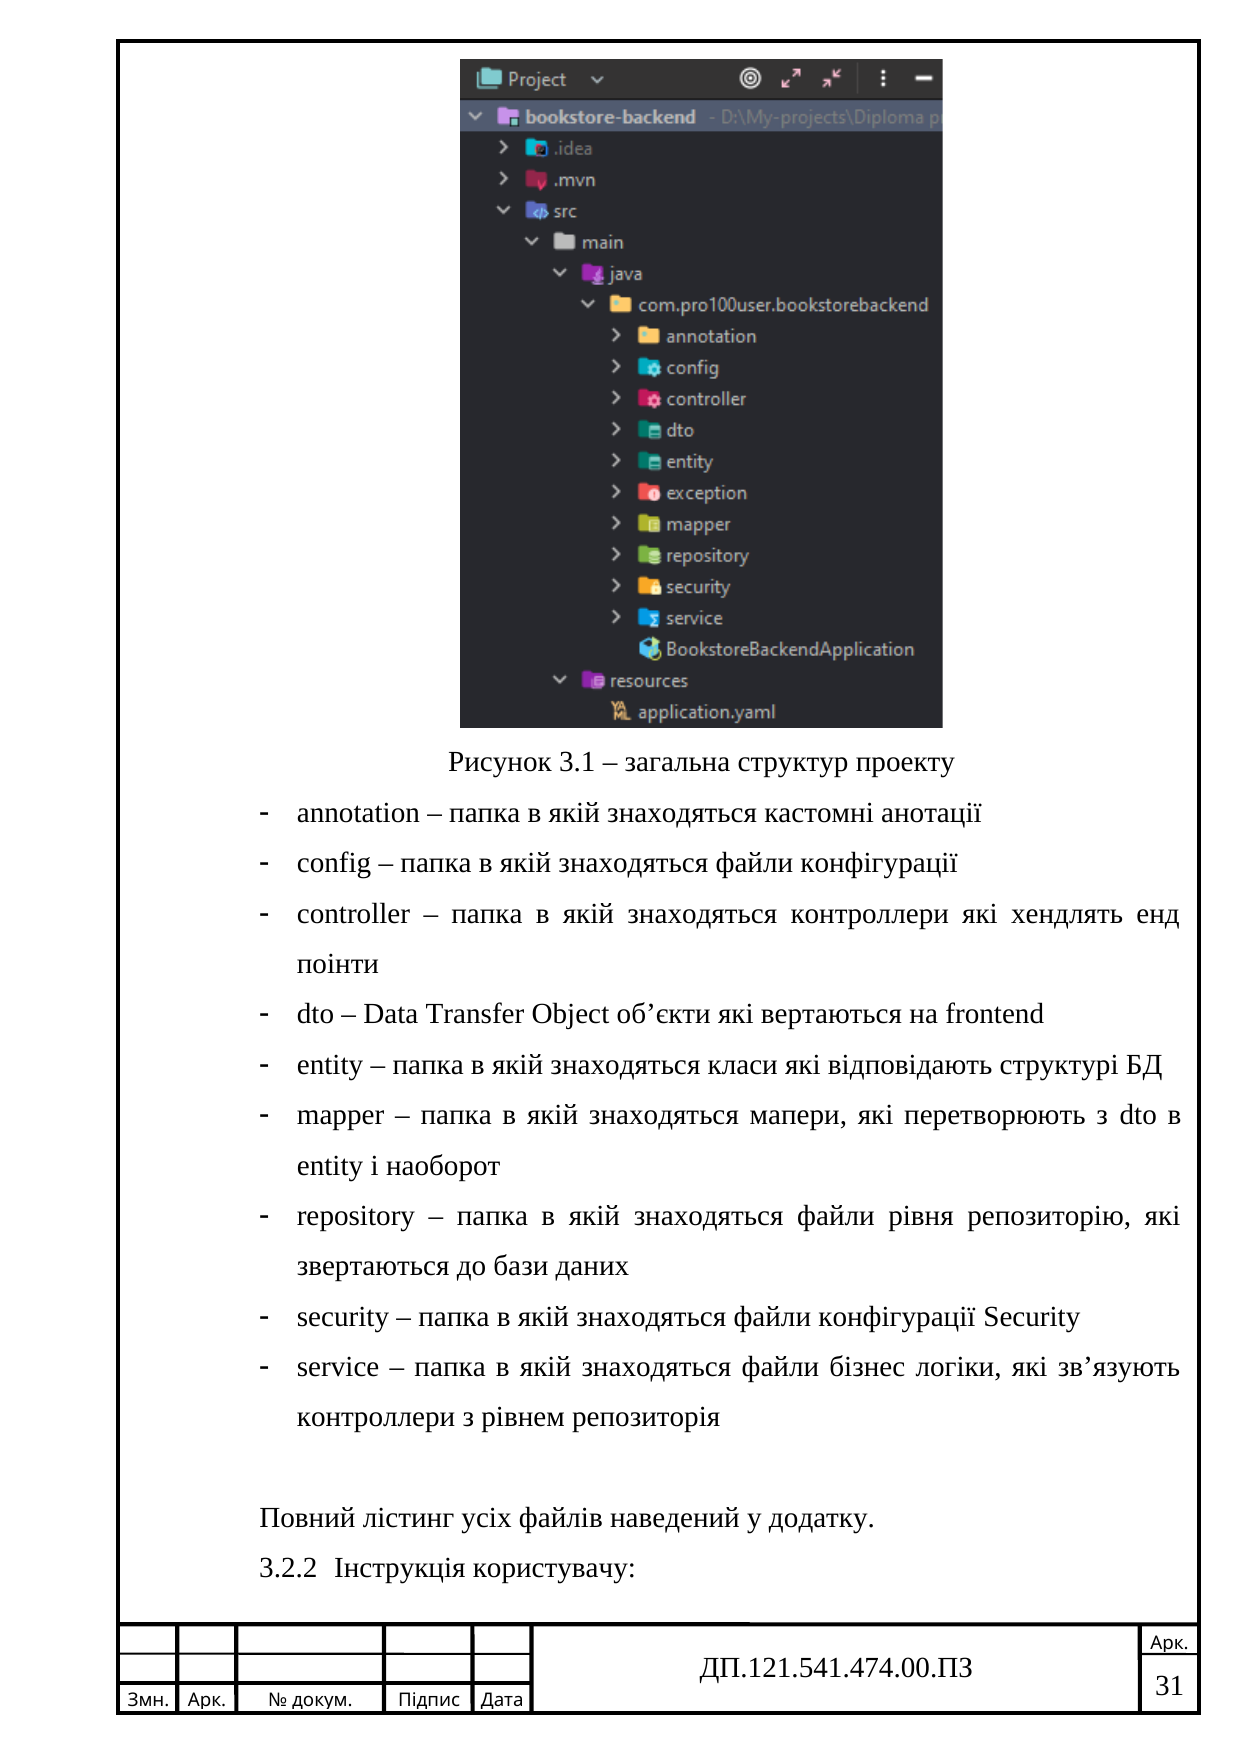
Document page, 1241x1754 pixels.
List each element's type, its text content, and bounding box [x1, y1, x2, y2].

list controller – папка в якій знаходяться контроллери які хендлять енд поінти [259, 896, 1181, 980]
list dto – Data Transfer Object об’єкти які вертаються на frontend [259, 996, 1181, 1030]
text Повний лістинг усіх файлів наведений у додатку. [259, 1500, 1181, 1534]
list Інструкція користувачу: [259, 1551, 1181, 1584]
list mapper – папка в якій знаходяться мапери, які перетворюють з dto в entity і наоборот [259, 1097, 1181, 1181]
list repository – папка в якій знаходяться файли рівня репозиторію, які звертаються до бази даних [259, 1198, 1181, 1282]
picture [460, 59, 943, 728]
list annotation – папка в якій знаходяться кастомні анотації [259, 795, 1181, 828]
list service – папка в якій знаходяться файли бізнес логіки, які зв’язують контроллери з рівнем репозиторія [259, 1349, 1181, 1433]
list entity – папка в якій знаходяться класи які відповідають структурі БД [259, 1047, 1181, 1081]
list config – папка в якій знаходяться файли конфігурації [259, 845, 1181, 879]
list security – папка в якій знаходяться файли конфігурації Security [259, 1299, 1181, 1332]
text Рисунок 3.1 – загальна структур проекту [148, 744, 1181, 778]
